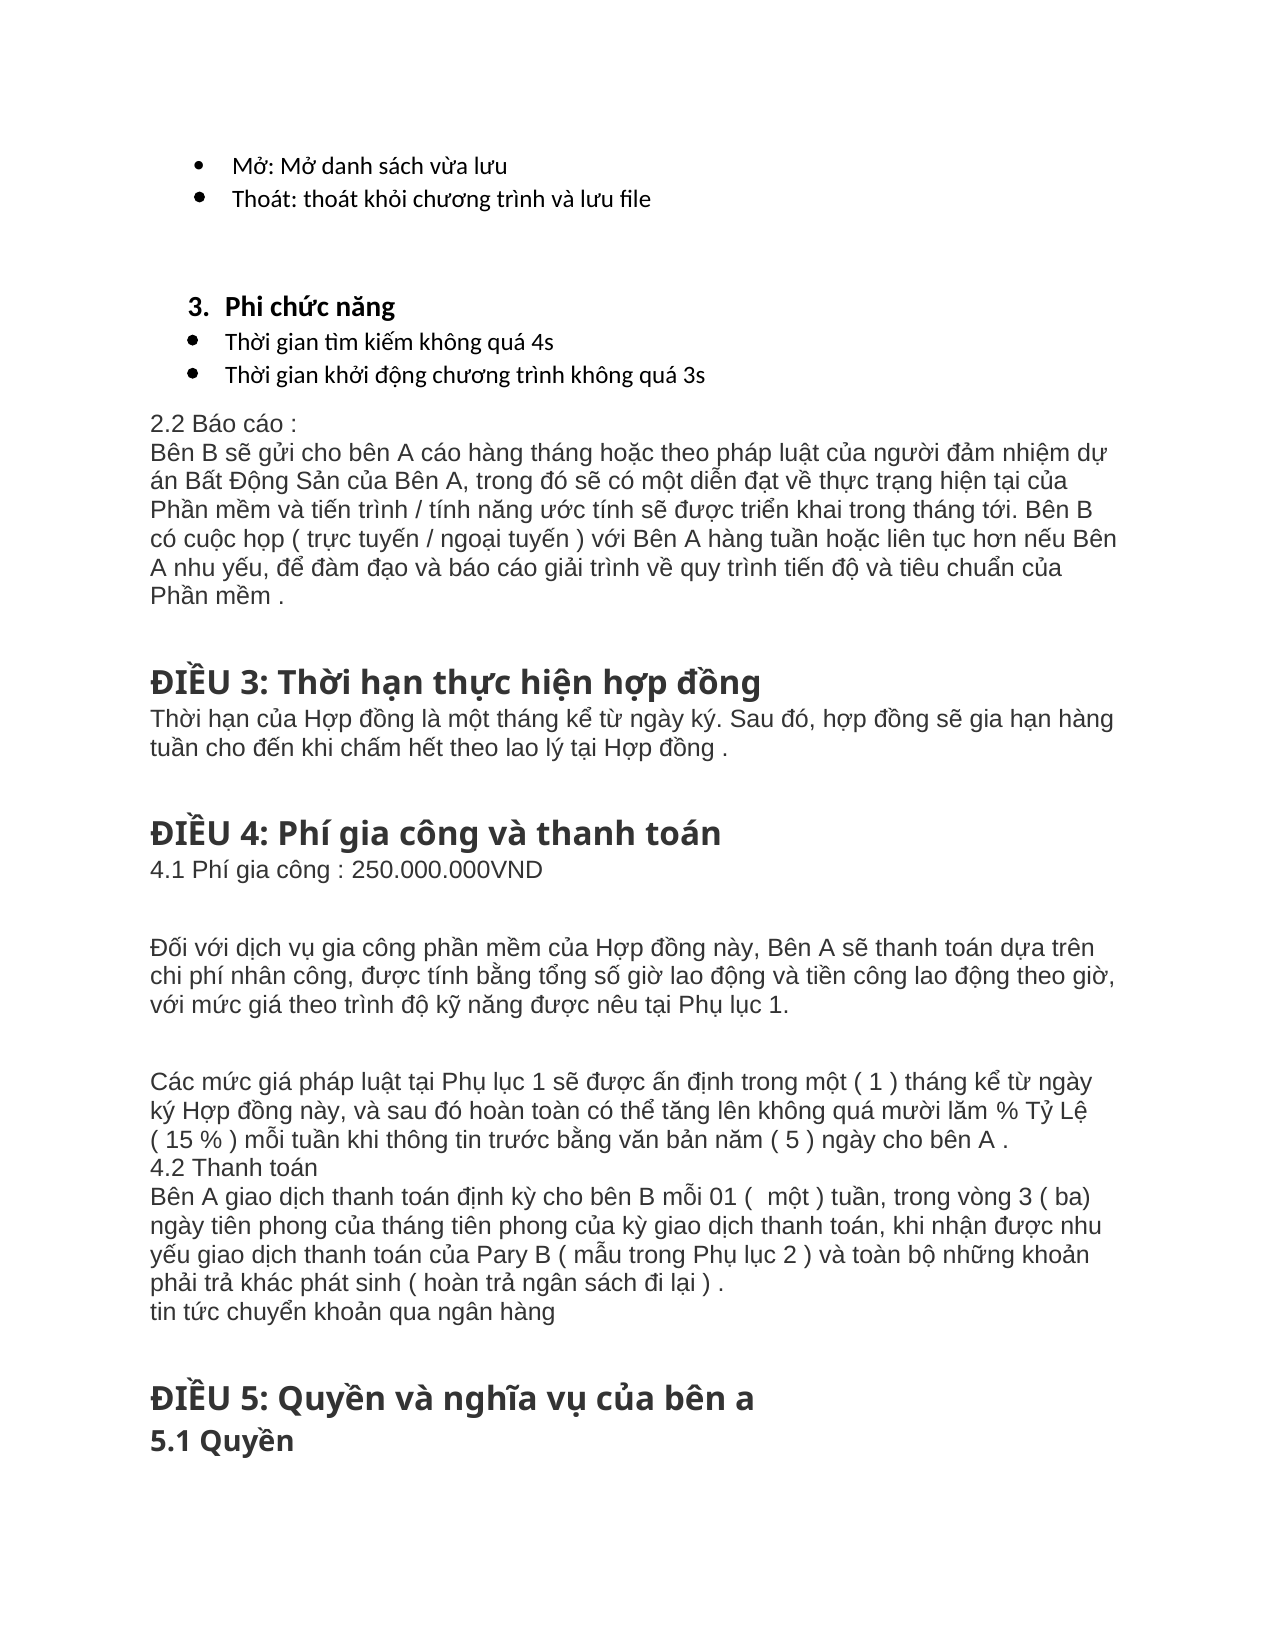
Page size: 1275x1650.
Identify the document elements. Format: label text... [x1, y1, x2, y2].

list Thoát: thoát khỏi chương trình và lưu file [194, 183, 1125, 213]
text 5.1 Quyền [150, 1420, 1125, 1459]
text 2.2 Báo cáo : Bên B sẽ gửi cho bên A cáo hàng tháng hoặc theo pháp luật của người đảm nhiệm dự án Bất Động Sản của Bên A, trong đó sẽ có một diễn đạt về thực trạng hiện tại của Phần mềm và tiến trình / tính năng ước tính sẽ được triển khai trong tháng tới. Bên B có cuộc họp ( trực tuyến / ngoại tuyến ) với Bên A hàng tuần hoặc liên tục hơn nếu Bên A nhu yếu, để đàm đạo và báo cáo giải trình về quy trình tiến độ và tiêu chuẩn của Phần mềm . [150, 409, 1125, 610]
text 4.1 Phí gia công : 250.000.000VND [150, 855, 1125, 884]
list Thời gian tìm kiếm không quá 4s [187, 326, 1125, 357]
list Thời gian khởi động chương trình không quá 3s [187, 359, 1125, 390]
text ĐIỀU 3: Thời hạn thực hiện hợp đồng [150, 658, 1125, 704]
list Mở: Mở danh sách vừa lưu [194, 150, 1125, 181]
text ĐIỀU 4: Phí gia công và thanh toán [150, 810, 1125, 855]
list Phi chức năng [187, 288, 1125, 323]
text Thời hạn của Hợp đồng là một tháng kể từ ngày ký. Sau đó, hợp đồng sẽ gia hạn hàng tuần cho đến khi chấm hết theo lao lý tại Hợp đồng . [150, 704, 1125, 761]
text Các mức giá pháp luật tại Phụ lục 1 sẽ được ấn định trong một ( 1 ) tháng kể từ ngày ký Hợp đồng này, và sau đó hoàn toàn có thể tăng lên không quá mười lăm % Tỷ Lệ ( 15 % ) mỗi tuần khi thông tin trước bằng văn bản năm ( 5 ) ngày cho bên A . 4.2 Thanh toán Bên A giao dịch thanh toán định kỳ cho bên B mỗi 01 ( một ) tuần, trong vòng 3 ( ba) ngày tiên phong của tháng tiên phong của kỳ giao dịch thanh toán, khi nhận được nhu yếu giao dịch thanh toán của Pary B ( mẫu trong Phụ lục 2 ) và toàn bộ những khoản phải trả khác phát sinh ( hoàn trả ngân sách đi lại ) . tin tức chuyển khoản qua ngân hàng [150, 1067, 1125, 1326]
text ĐIỀU 5: Quyền và nghĩa vụ của bên a [150, 1374, 1125, 1420]
text Đối với dịch vụ gia công phần mềm của Hợp đồng này, Bên A sẽ thanh toán dựa trên chi phí nhân công, được tính bằng tổng số giờ lao động và tiền công lao động theo giờ, với mức giá theo trình độ kỹ năng được nêu tại Phụ lục 1. [150, 932, 1125, 1019]
